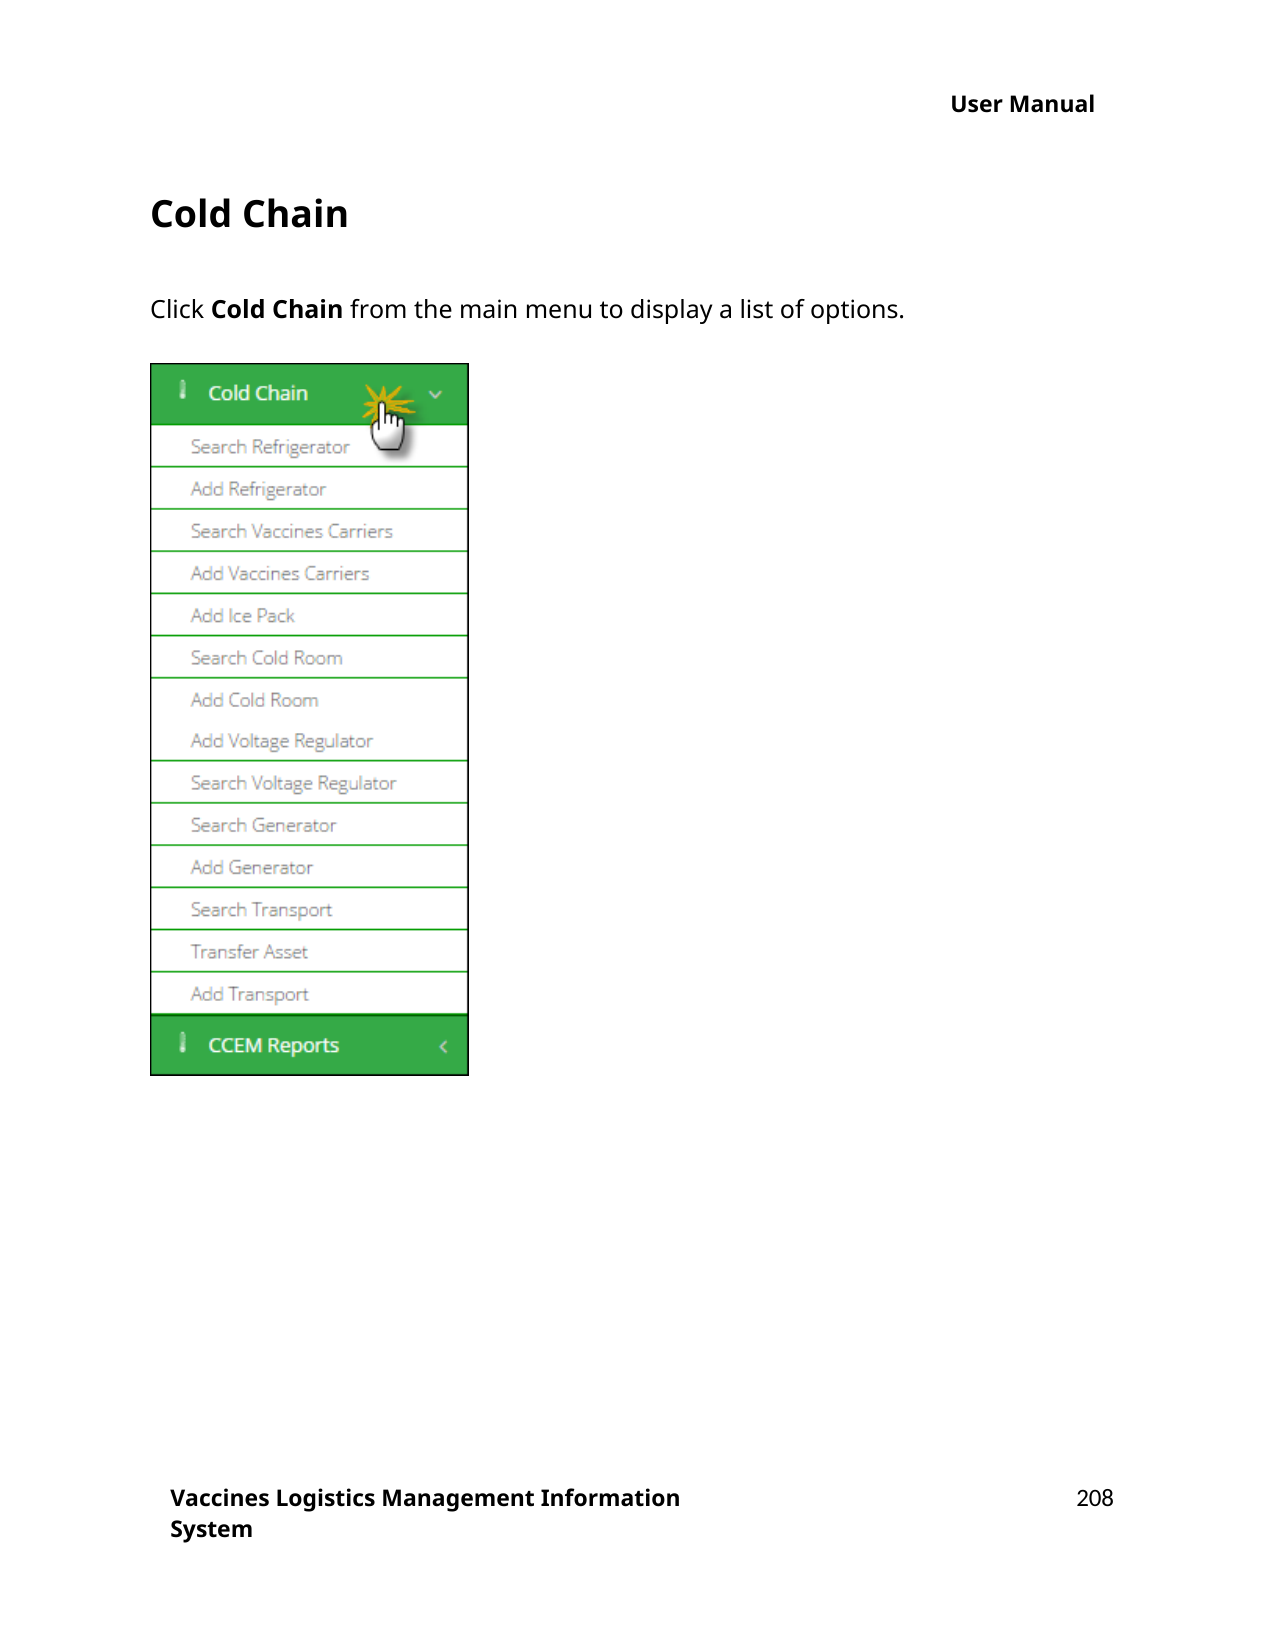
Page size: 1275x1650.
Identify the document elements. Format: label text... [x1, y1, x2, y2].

picture [150, 363, 469, 1076]
subtitle Cold Chain [150, 187, 1125, 238]
text Click Cold Chain from the main menu to display a list of options. [150, 291, 1125, 325]
